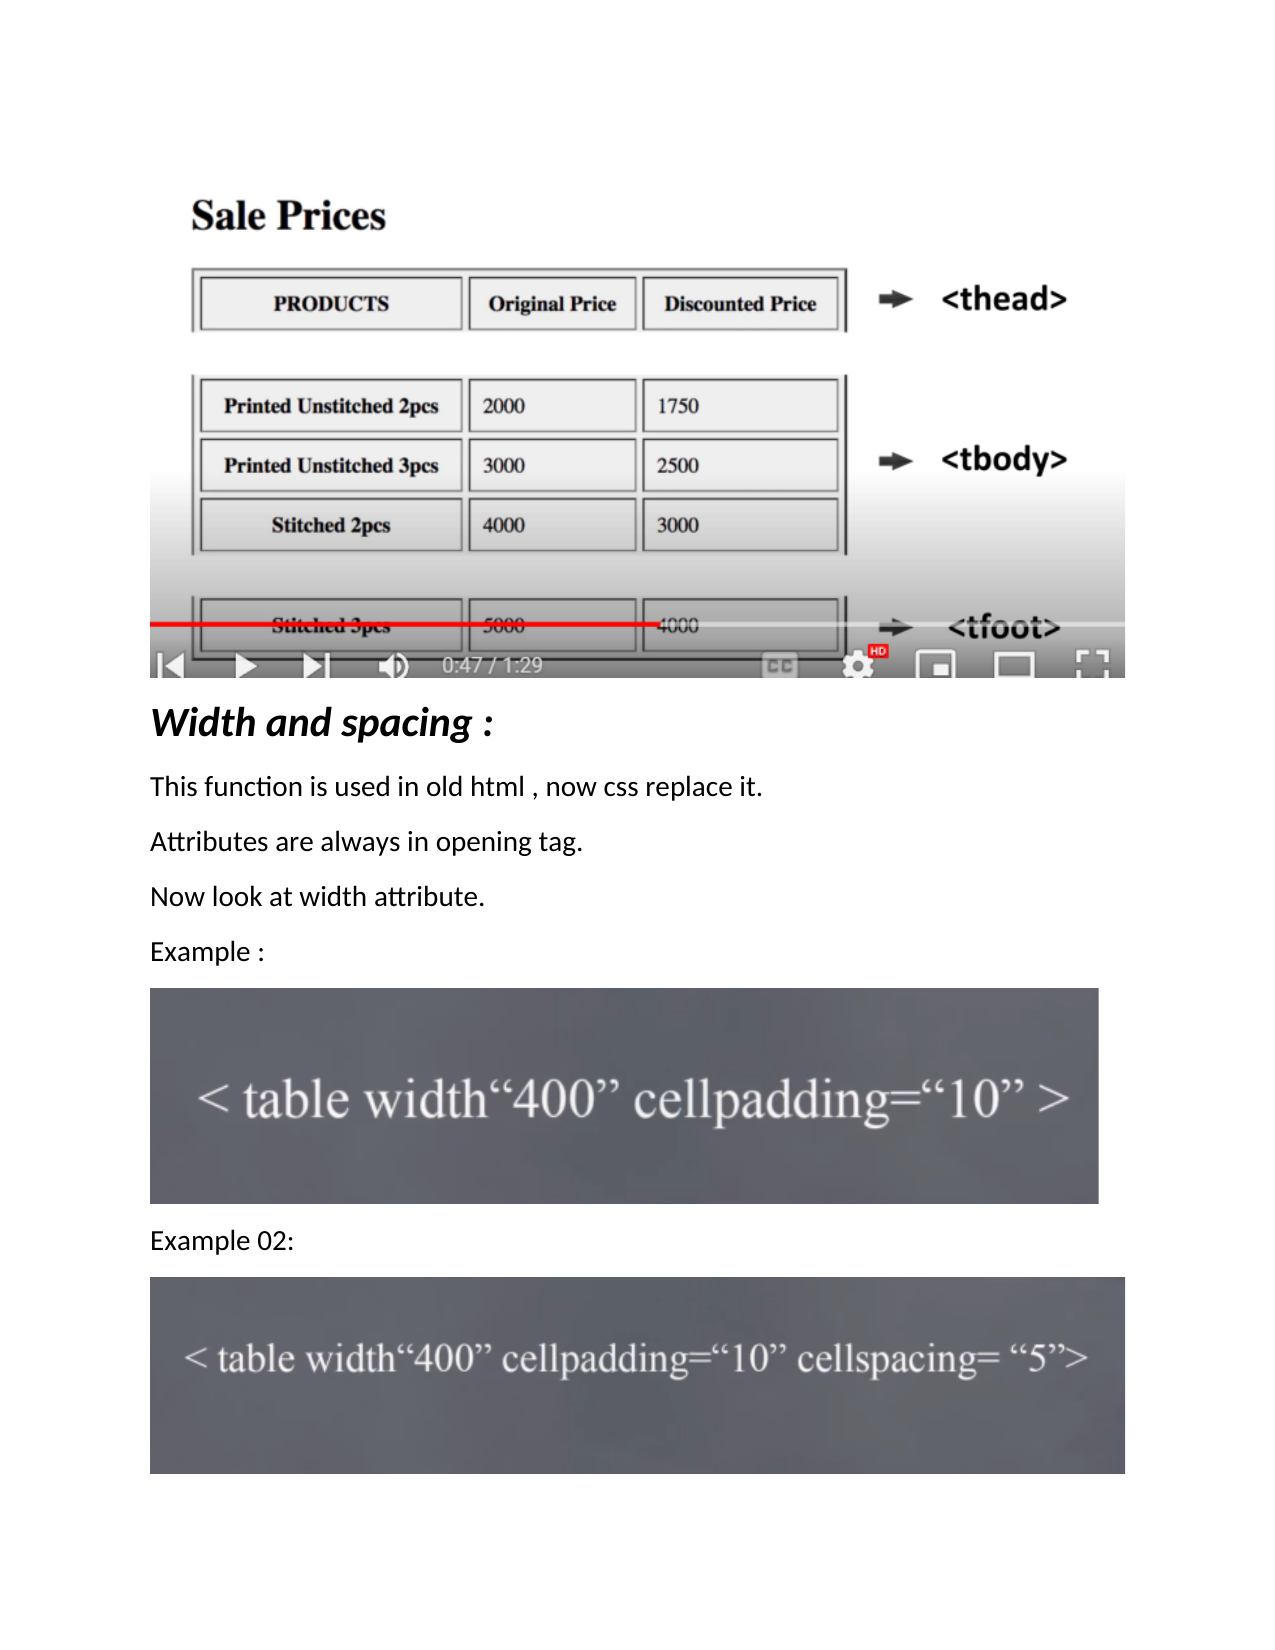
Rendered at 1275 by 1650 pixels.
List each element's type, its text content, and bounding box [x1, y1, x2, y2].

text Example 02: [150, 1222, 1125, 1258]
picture [150, 150, 1125, 678]
text This function is used in old html , now css replace it. [150, 768, 1125, 803]
text Now look at width attribute. [150, 878, 1125, 913]
picture [150, 988, 1099, 1204]
text Width and spacing : [150, 696, 1125, 747]
text Example : [150, 933, 1125, 968]
picture [150, 1277, 1125, 1474]
text Attributes are always in opening tag. [150, 823, 1125, 858]
